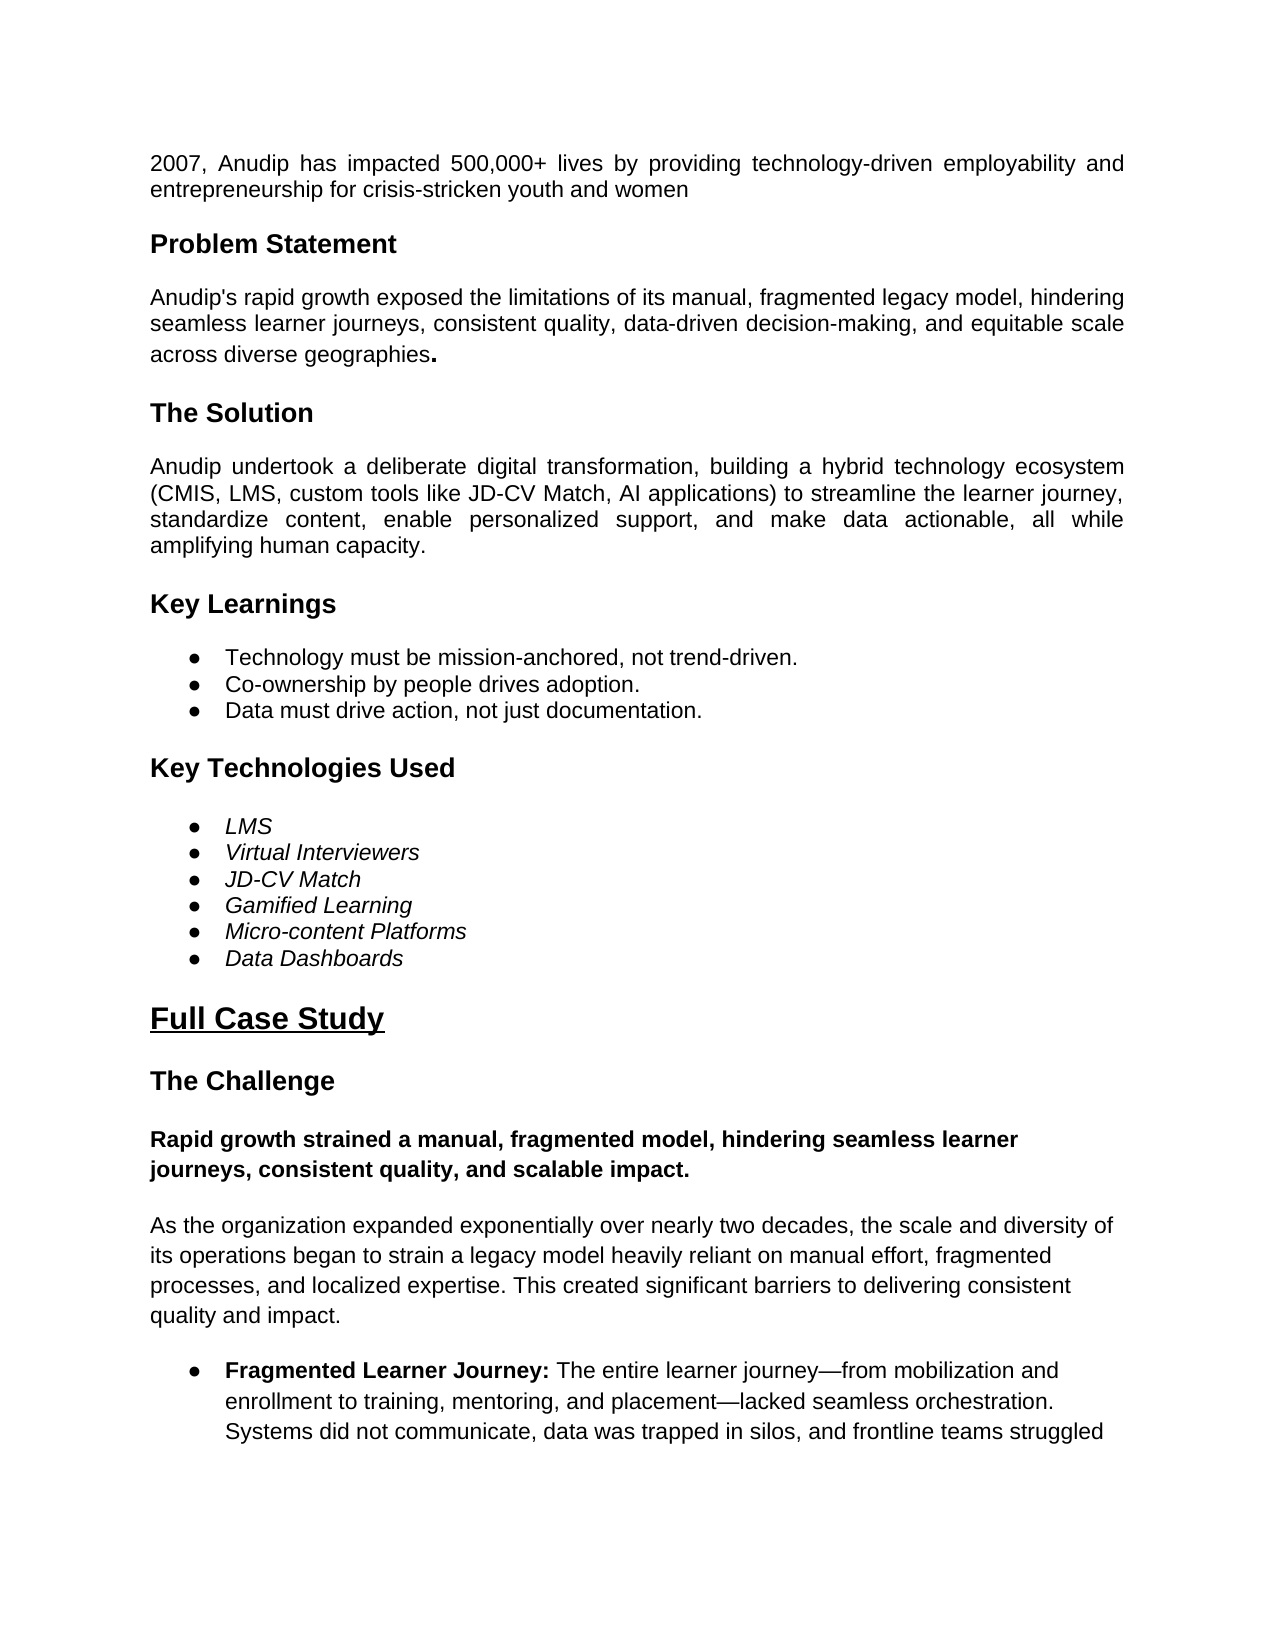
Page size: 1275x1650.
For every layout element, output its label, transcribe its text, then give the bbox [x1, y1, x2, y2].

list Virtual Interviewers [187, 839, 1125, 866]
text As the organization expanded exponentially over nearly two decades, the scale and diversity of its operations began to strain a legacy model heavily reliant on manual effort, fragmented processes, and localized expertise. This created significant barriers to delivering consistent quality and impact. [150, 1212, 1125, 1328]
list Micro-content Platforms [187, 918, 1125, 944]
text Rapid growth strained a manual, fragmented model, hindering seamless learner journeys, consistent quality, and scalable impact. [150, 1126, 1125, 1183]
list Data Dashboards [187, 944, 1125, 971]
text The Solution [150, 397, 1125, 428]
list LMS [187, 813, 1125, 839]
text Anudip's rapid growth exposed the limitations of its manual, fragmented legacy model, hindering seamless learner journeys, consistent quality, data-driven decision-making, and equitable scale across diverse geographies. [150, 284, 1125, 368]
text Anudip undertook a deliberate digital transformation, building a hybrid technology ecosystem (CMIS, LMS, custom tools like JD-CV Match, AI applications) to streamline the learner journey, standardize content, enable personalized support, and make data actionable, all while amplifying human capacity. [150, 453, 1125, 559]
text Problem Statement [150, 228, 1125, 259]
list Co-ownership by people drives adoption. [187, 671, 1125, 697]
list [187, 1357, 1125, 1444]
list JD-CV Match [187, 866, 1125, 892]
text The Challenge [150, 1065, 1125, 1096]
list Gamified Learning [187, 892, 1125, 918]
list Data must drive action, not just documentation. [187, 697, 1125, 723]
subtitle Full Case Study [150, 1000, 1125, 1036]
text Key Technologies Used [150, 752, 1125, 784]
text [150, 150, 1125, 203]
text Key Learnings [150, 588, 1125, 619]
list Technology must be mission-anchored, not trend-driven. [187, 644, 1125, 671]
